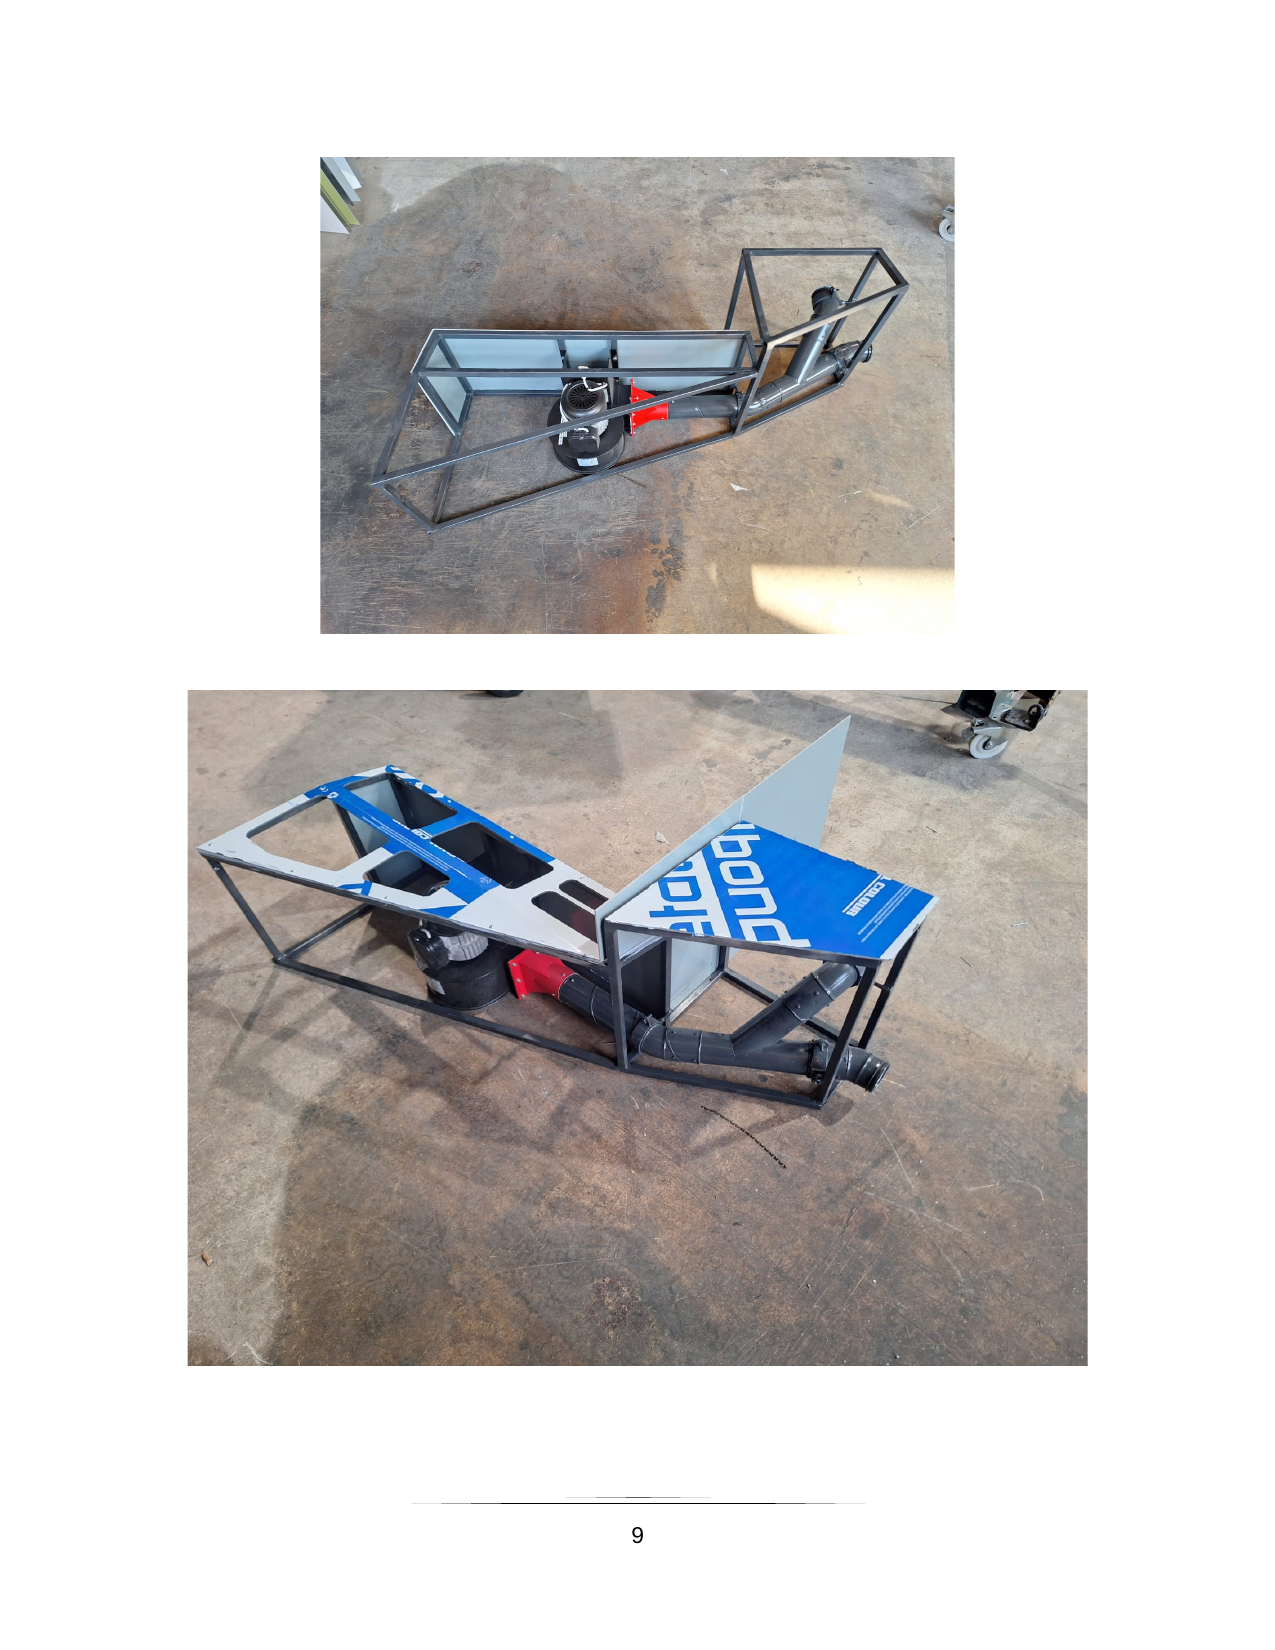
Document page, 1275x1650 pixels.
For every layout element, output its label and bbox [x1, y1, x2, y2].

picture [187, 690, 1088, 1366]
picture [320, 157, 955, 634]
